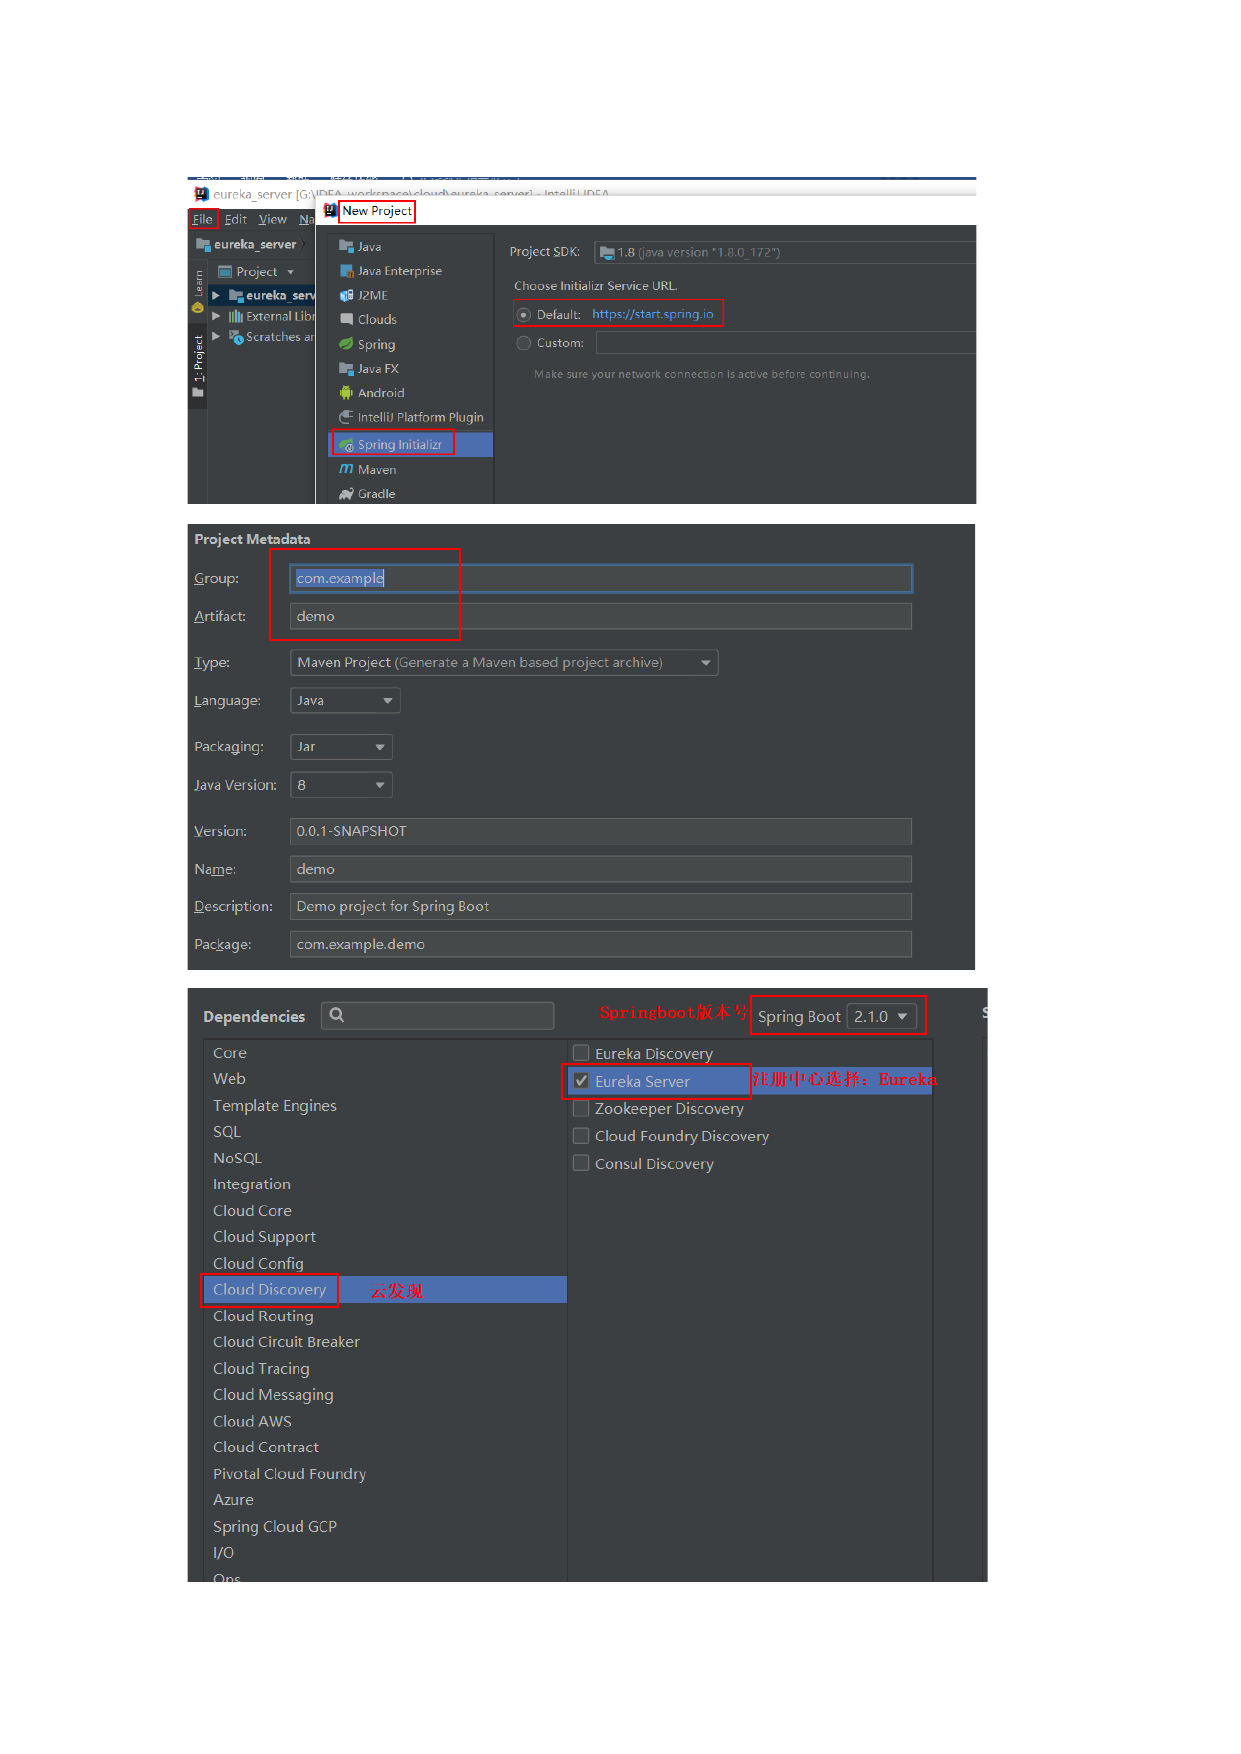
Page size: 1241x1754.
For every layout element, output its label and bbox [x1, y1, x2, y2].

picture [187, 177, 977, 504]
picture [187, 524, 976, 970]
picture [187, 984, 988, 1582]
